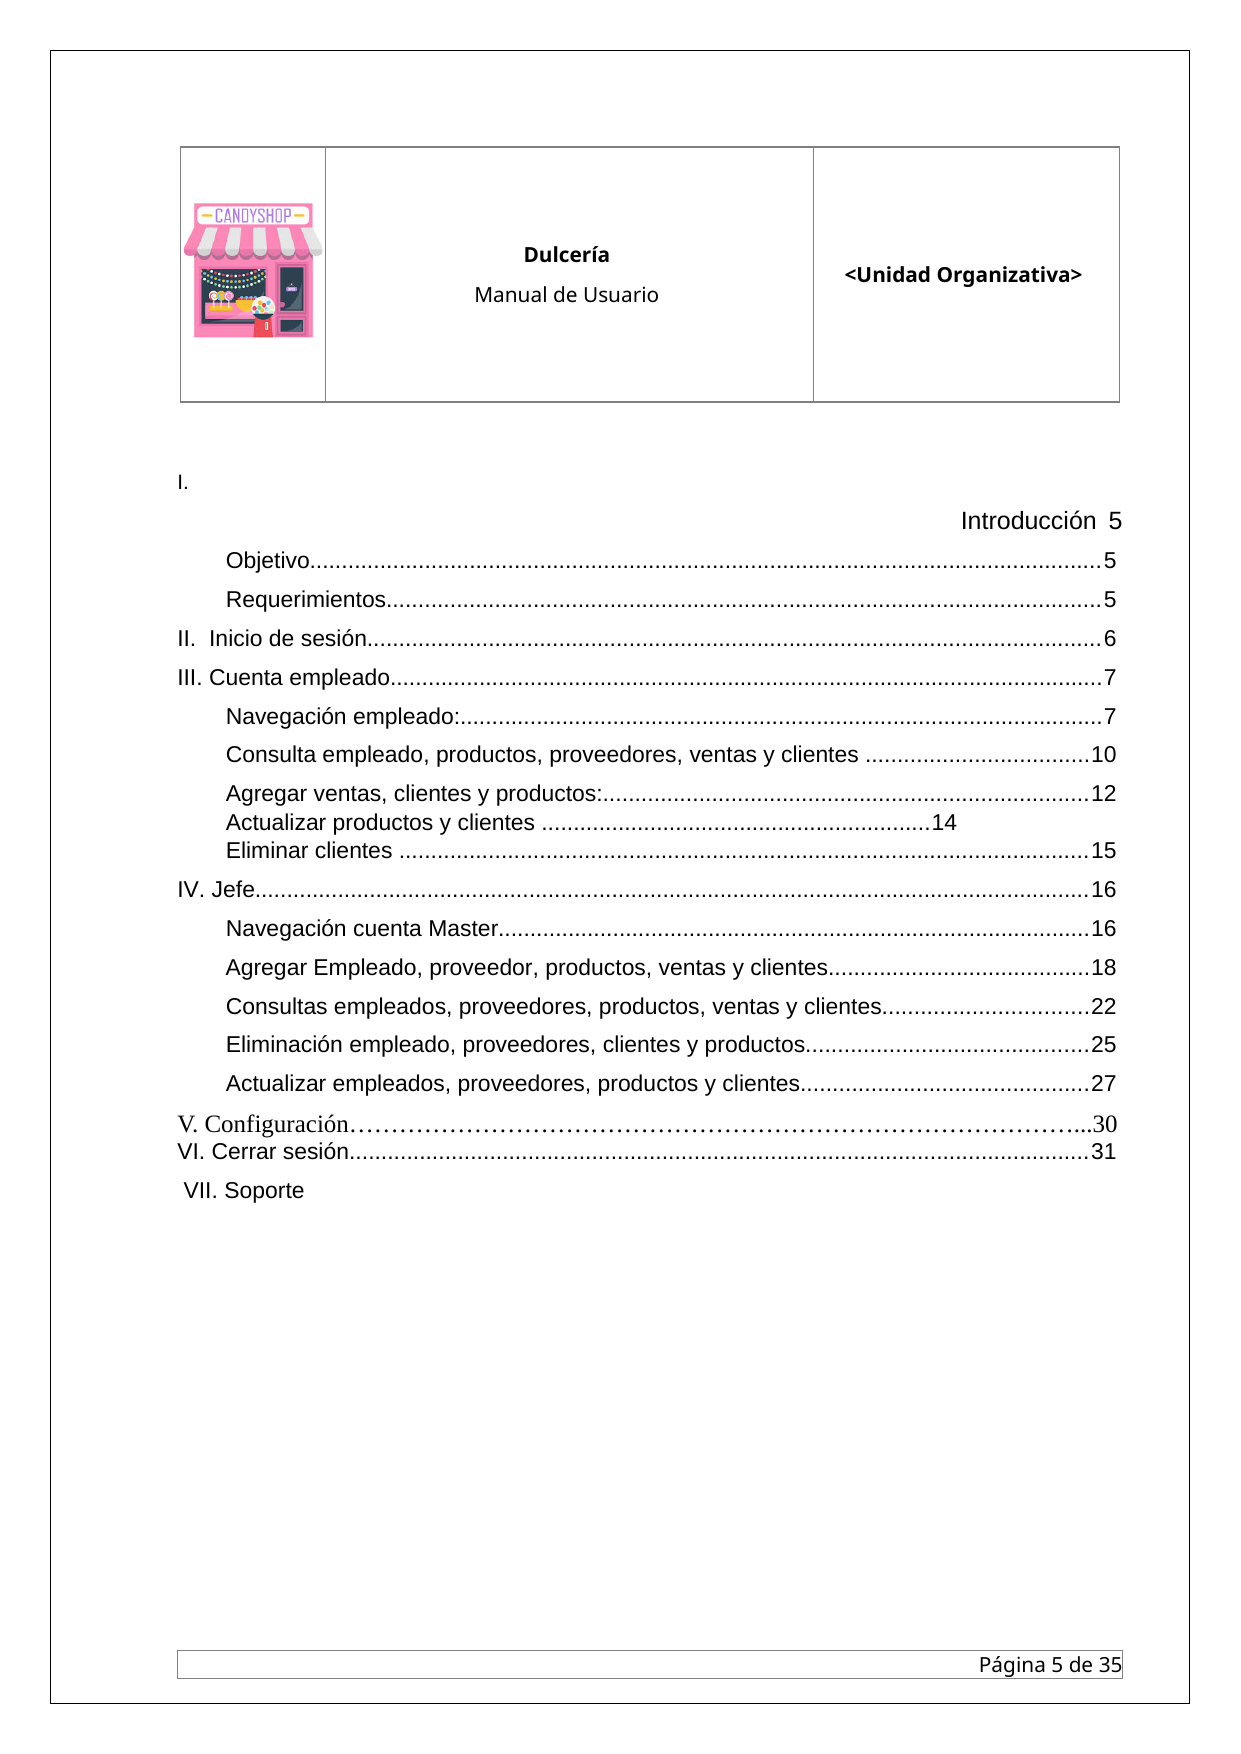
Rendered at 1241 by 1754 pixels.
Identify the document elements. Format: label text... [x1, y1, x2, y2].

text Eliminación empleado, proveedores, clientes y productos 25 [200, 1031, 1122, 1058]
text II. Inicio de sesión 6 [177, 625, 1122, 651]
picture [183, 200, 323, 340]
text Navegación empleado: 7 [200, 703, 1122, 729]
text Navegación cuenta Master 16 [200, 915, 1122, 941]
text Objetivo 5 [200, 547, 1122, 573]
text Requerimientos 5 [200, 586, 1122, 612]
text III. Cuenta empleado 7 [177, 664, 1122, 690]
text V. Configuración……………………………………………………………………………...30 [177, 1109, 1122, 1138]
text Consulta empleado, productos, proveedores, ventas y clientes 10 [200, 741, 1122, 768]
text Agregar ventas, clientes y productos: 12 Actualizar productos y clientes 14 Eliminar clientes 15 [200, 780, 1122, 863]
text Consultas empleados, proveedores, productos, ventas y clientes 22 [200, 993, 1122, 1019]
text IV. Jefe 16 [177, 876, 1122, 902]
text I. Introducción 5 [177, 470, 1122, 494]
text VI. Cerrar sesión 31 [177, 1138, 1122, 1164]
text Actualizar empleados, proveedores, productos y clientes 27 [200, 1070, 1122, 1097]
text Agregar Empleado, proveedor, productos, ventas y clientes 18 [200, 954, 1122, 980]
text VII. Soporte 31 [177, 1177, 1122, 1203]
